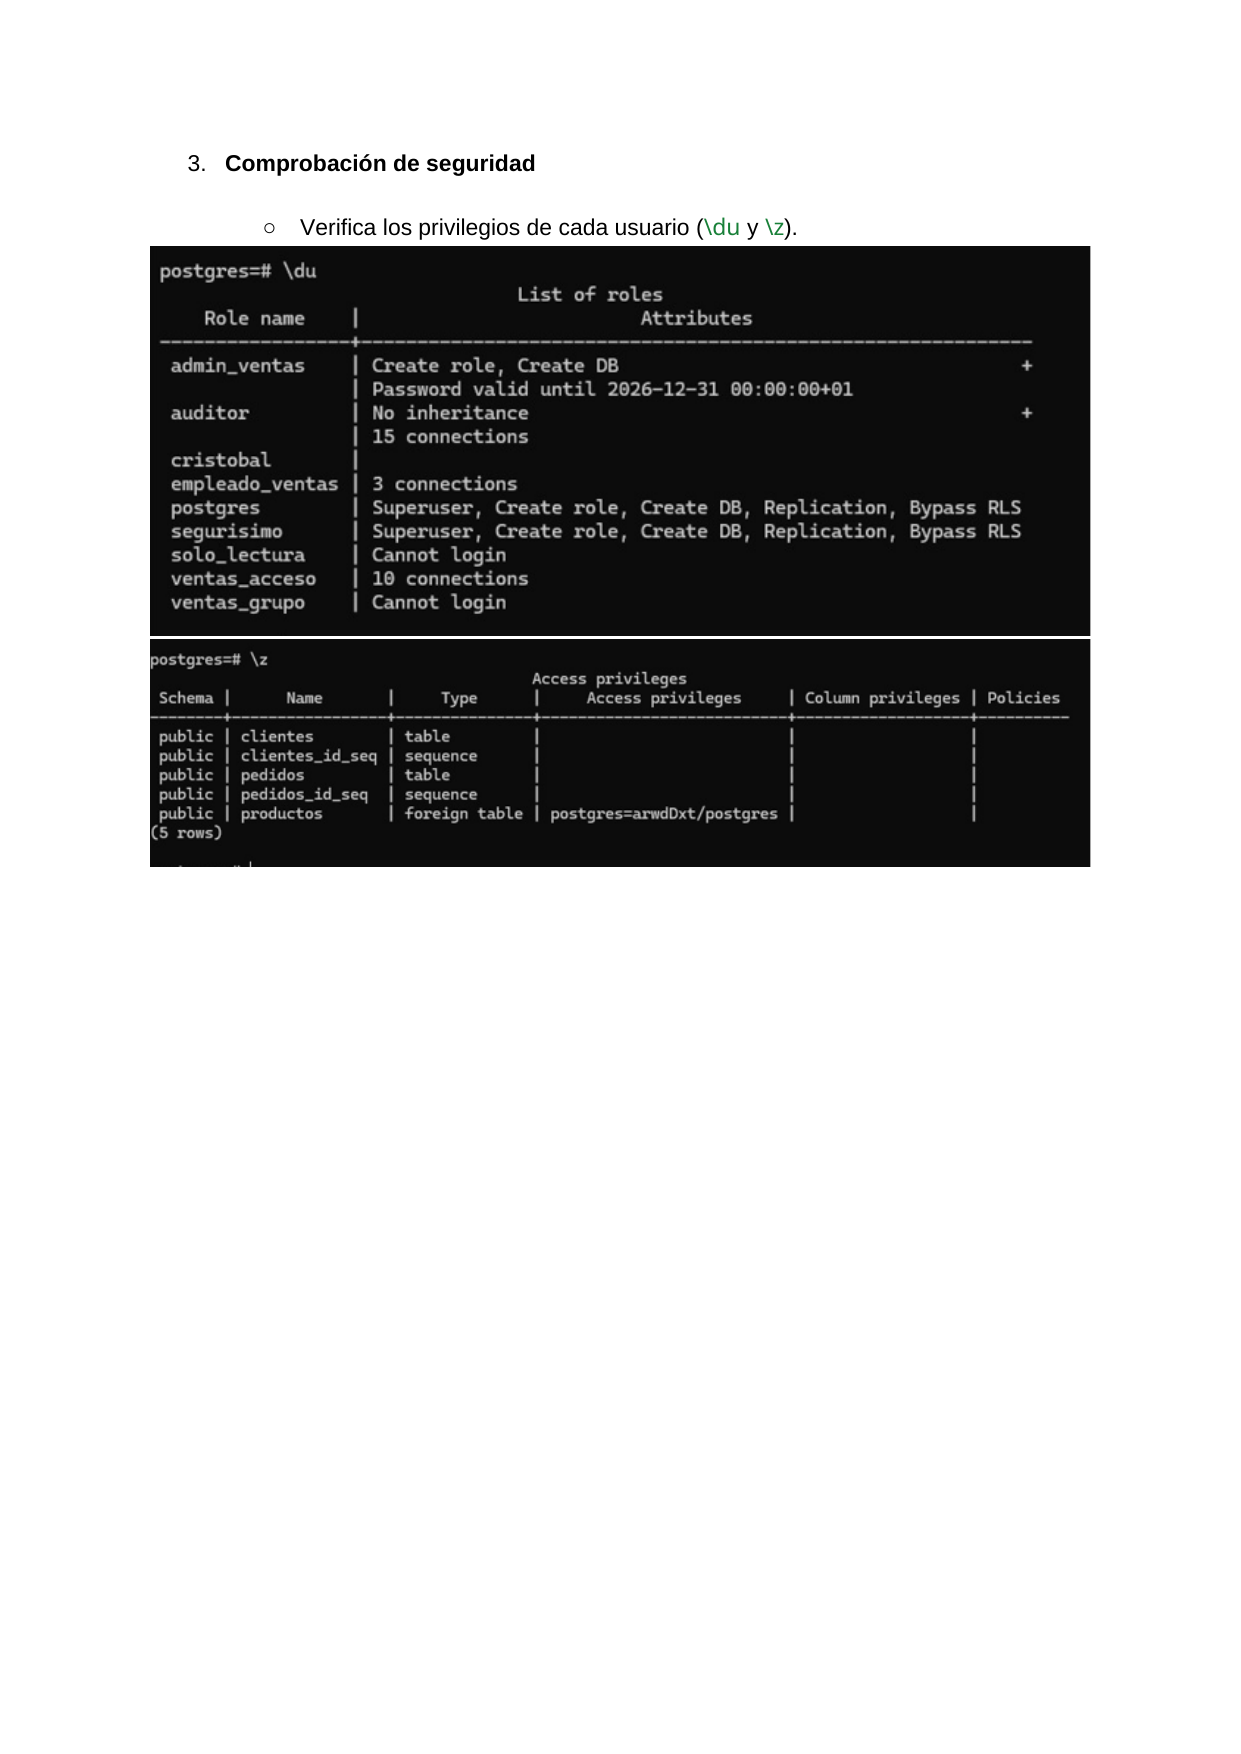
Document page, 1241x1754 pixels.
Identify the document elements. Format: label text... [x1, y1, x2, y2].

list Comprobación de seguridad [187, 150, 1090, 207]
list Verifica los privilegios de cada usuario (\du y \z). [262, 210, 1090, 242]
picture [150, 246, 1091, 636]
picture [150, 639, 1091, 867]
